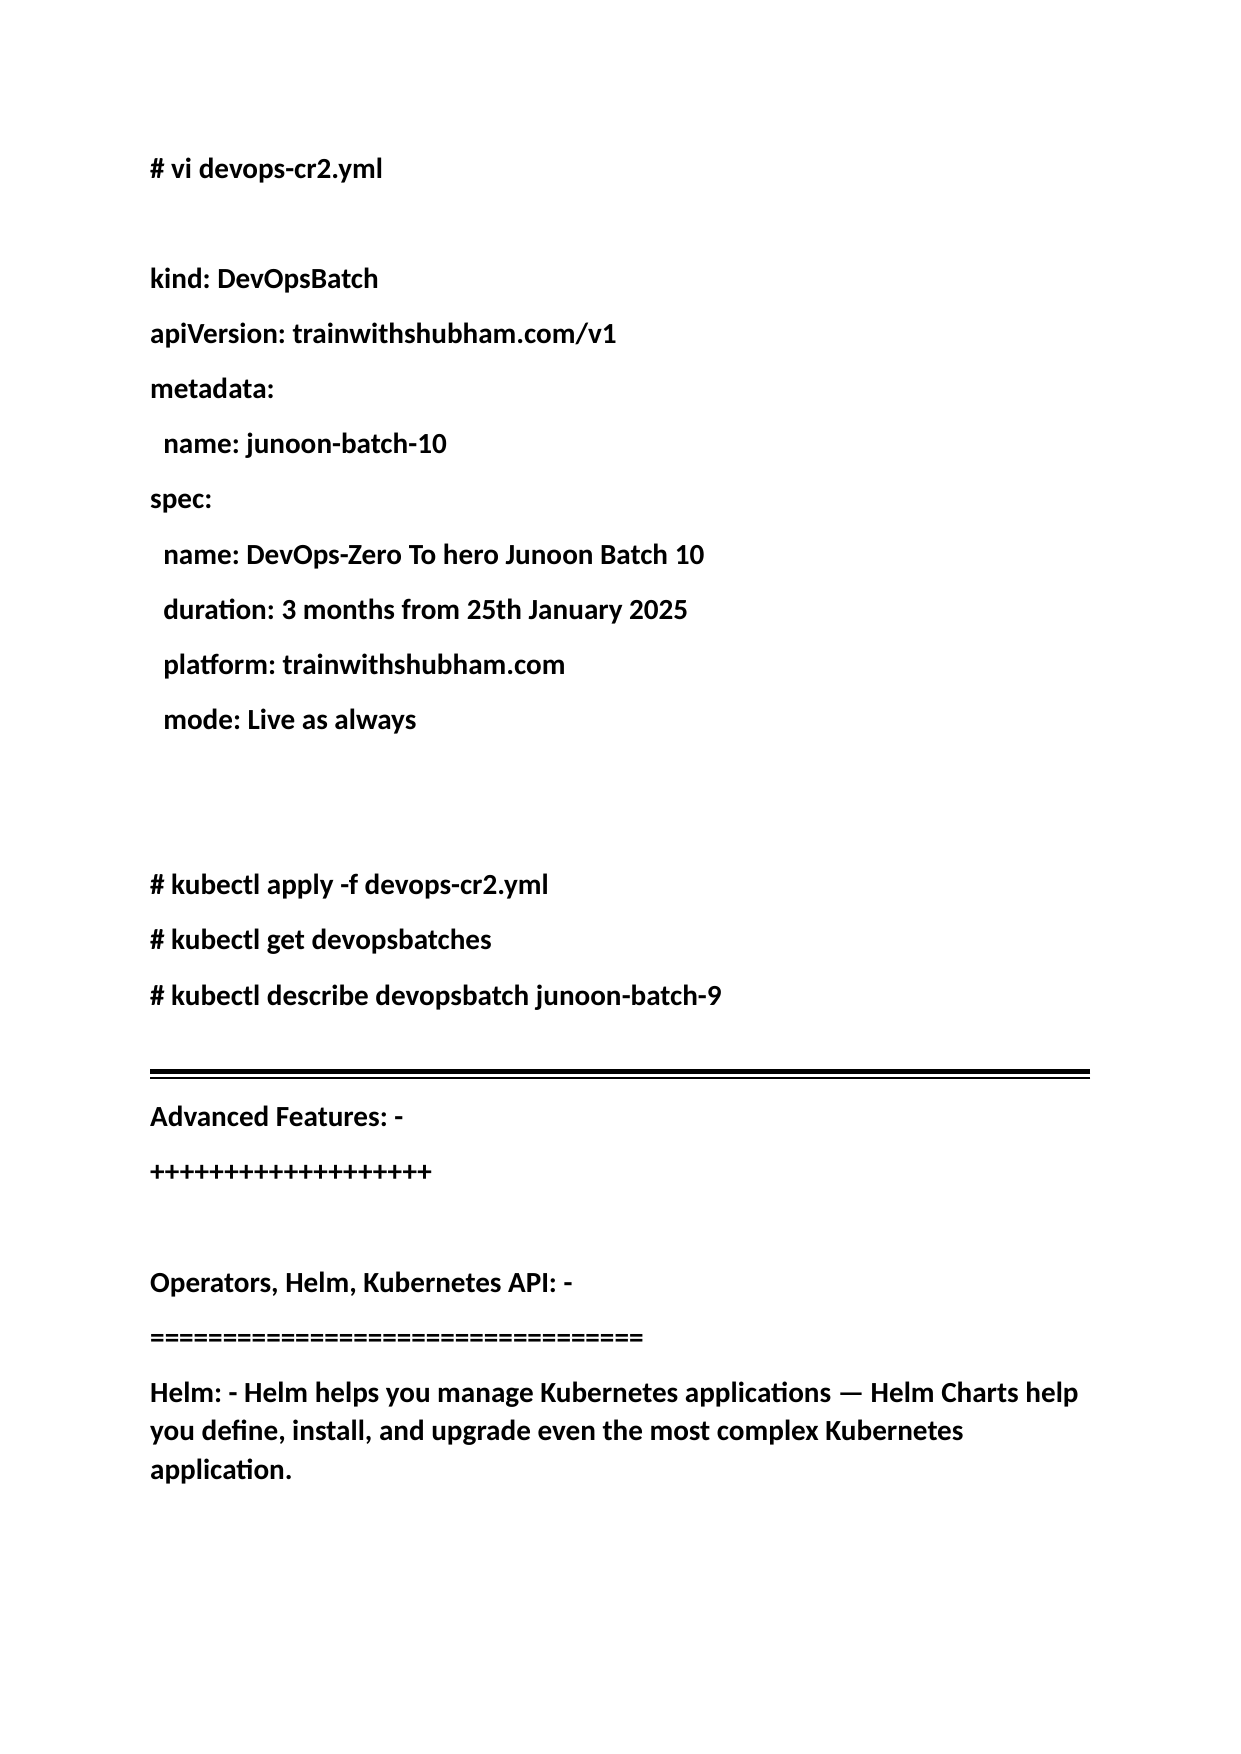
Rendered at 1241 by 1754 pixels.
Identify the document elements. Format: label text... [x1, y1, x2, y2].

text mode: Live as always [150, 701, 1090, 737]
text +++++++++++++++++++ [150, 1153, 1090, 1189]
text # kubectl describe devopsbatch junoon-batch-9 [150, 977, 1090, 1012]
text name: DevOps-Zero To hero Junoon Batch 10 [150, 536, 1090, 571]
text duration: 3 months from 25th January 2025 [150, 591, 1090, 626]
text Helm: - Helm helps you manage Kubernetes applications — Helm Charts help you define, install, and upgrade even the most complex Kubernetes application. [150, 1374, 1090, 1486]
text # vi devops-cr2.yml [150, 150, 1090, 186]
text kind: DevOpsBatch [150, 260, 1090, 296]
text ================================== [150, 1319, 1090, 1354]
text platform: trainwithshubham.com [150, 646, 1090, 682]
text # kubectl get devopsbatches [150, 921, 1090, 957]
text metadata: [150, 370, 1090, 406]
text apiVersion: trainwithshubham.com/v1 [150, 315, 1090, 351]
text Operators, Helm, Kubernetes API: - [150, 1264, 1090, 1299]
text # kubectl apply -f devops-cr2.yml [150, 866, 1090, 902]
text name: junoon-batch-10 [150, 426, 1090, 461]
text Advanced Features: - [150, 1098, 1090, 1134]
text spec: [150, 481, 1090, 516]
